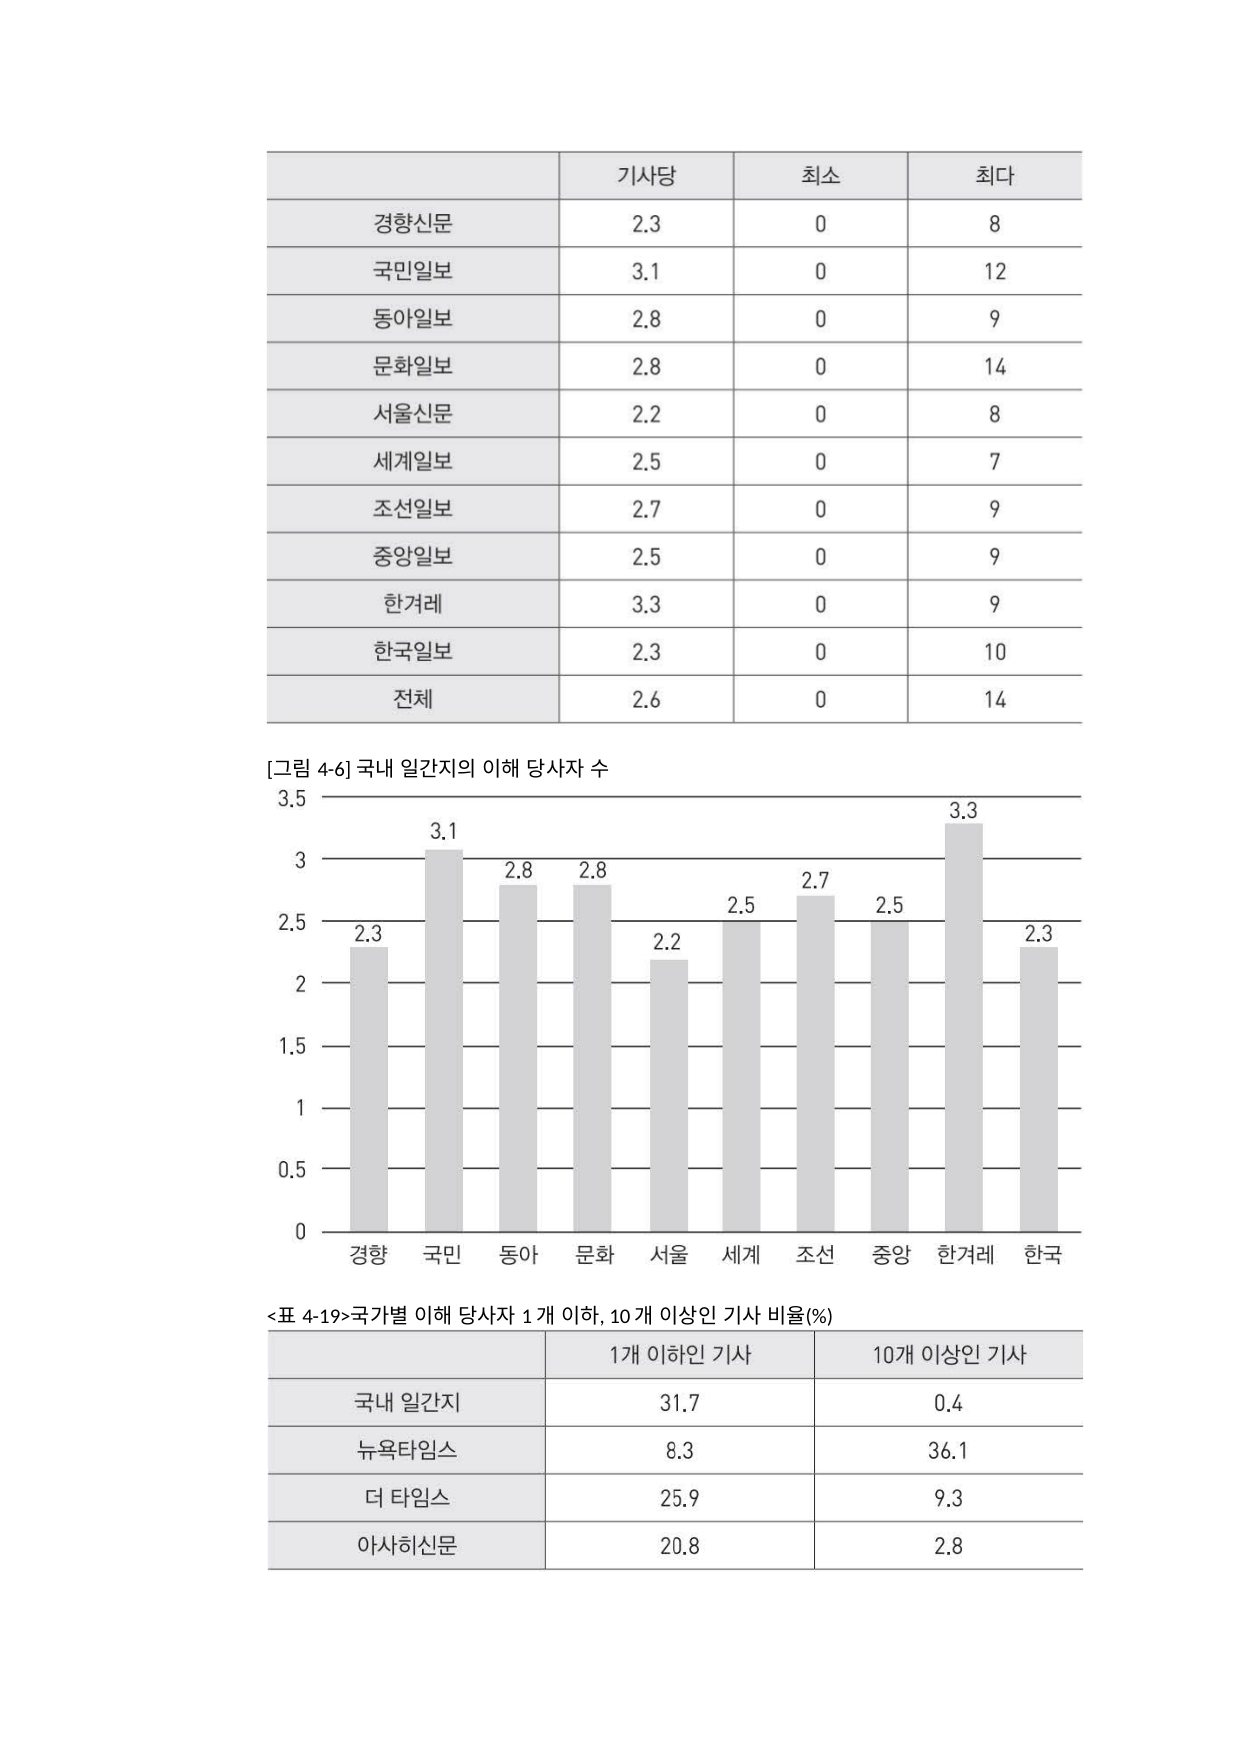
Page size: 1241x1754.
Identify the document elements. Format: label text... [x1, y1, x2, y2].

text <표 4-19>국가별 이해 당사자 1개 이하, 10개 이상인 기사 비율(%) [267, 1299, 1090, 1329]
picture [266, 782, 1084, 1274]
picture [266, 150, 1084, 727]
text [그림 4-6] 국내 일간지의 이해 당사자 수 [267, 752, 1090, 782]
picture [266, 1329, 1084, 1572]
